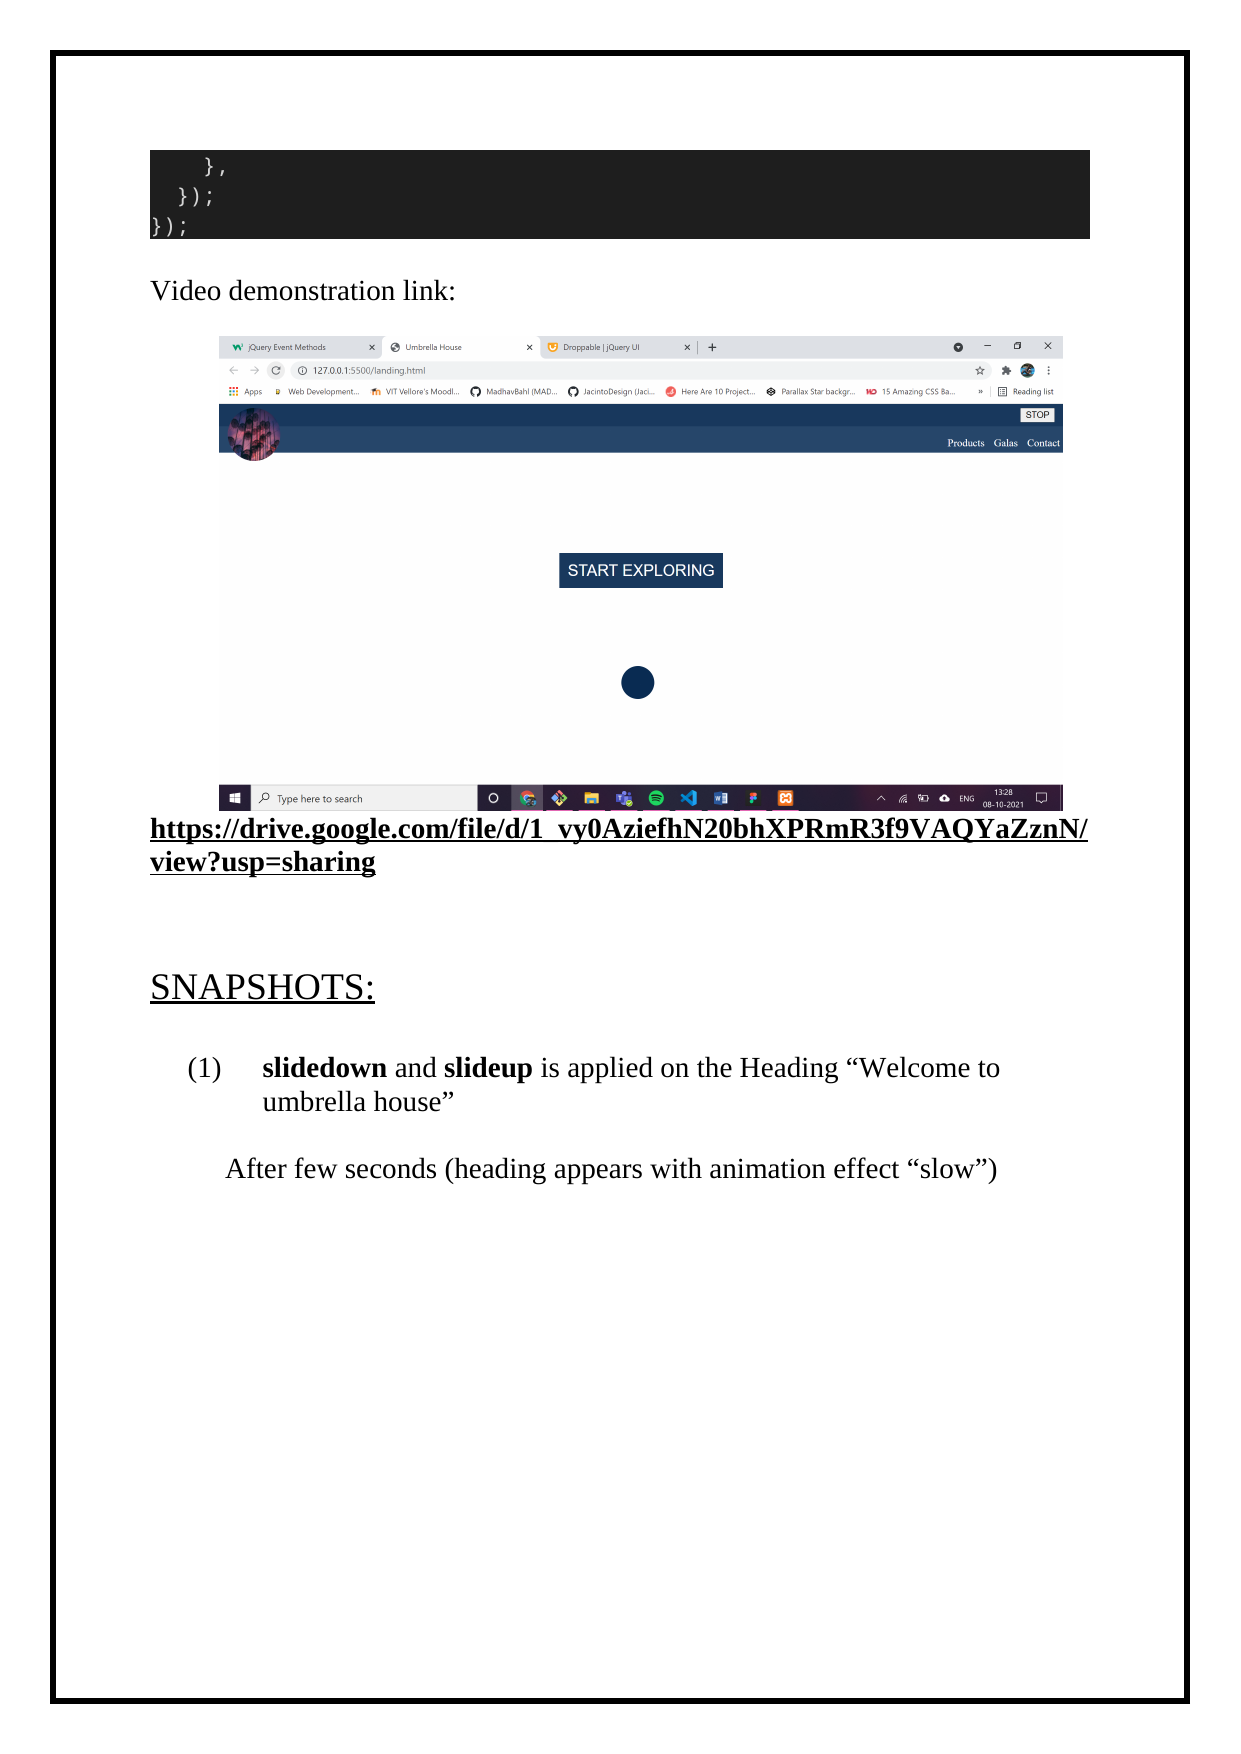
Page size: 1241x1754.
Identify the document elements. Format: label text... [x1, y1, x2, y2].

text }, [150, 150, 1090, 180]
text After few seconds (heading appears with animation effect “slow”) [150, 1151, 1090, 1185]
list slidedown and slideup is applied on the Heading “Welcome to umbrella house” [187, 1051, 1090, 1118]
picture [219, 336, 1063, 811]
text }); [150, 209, 1090, 239]
text }); [150, 180, 1090, 209]
text SNAPSHOTS: [150, 964, 1090, 1007]
